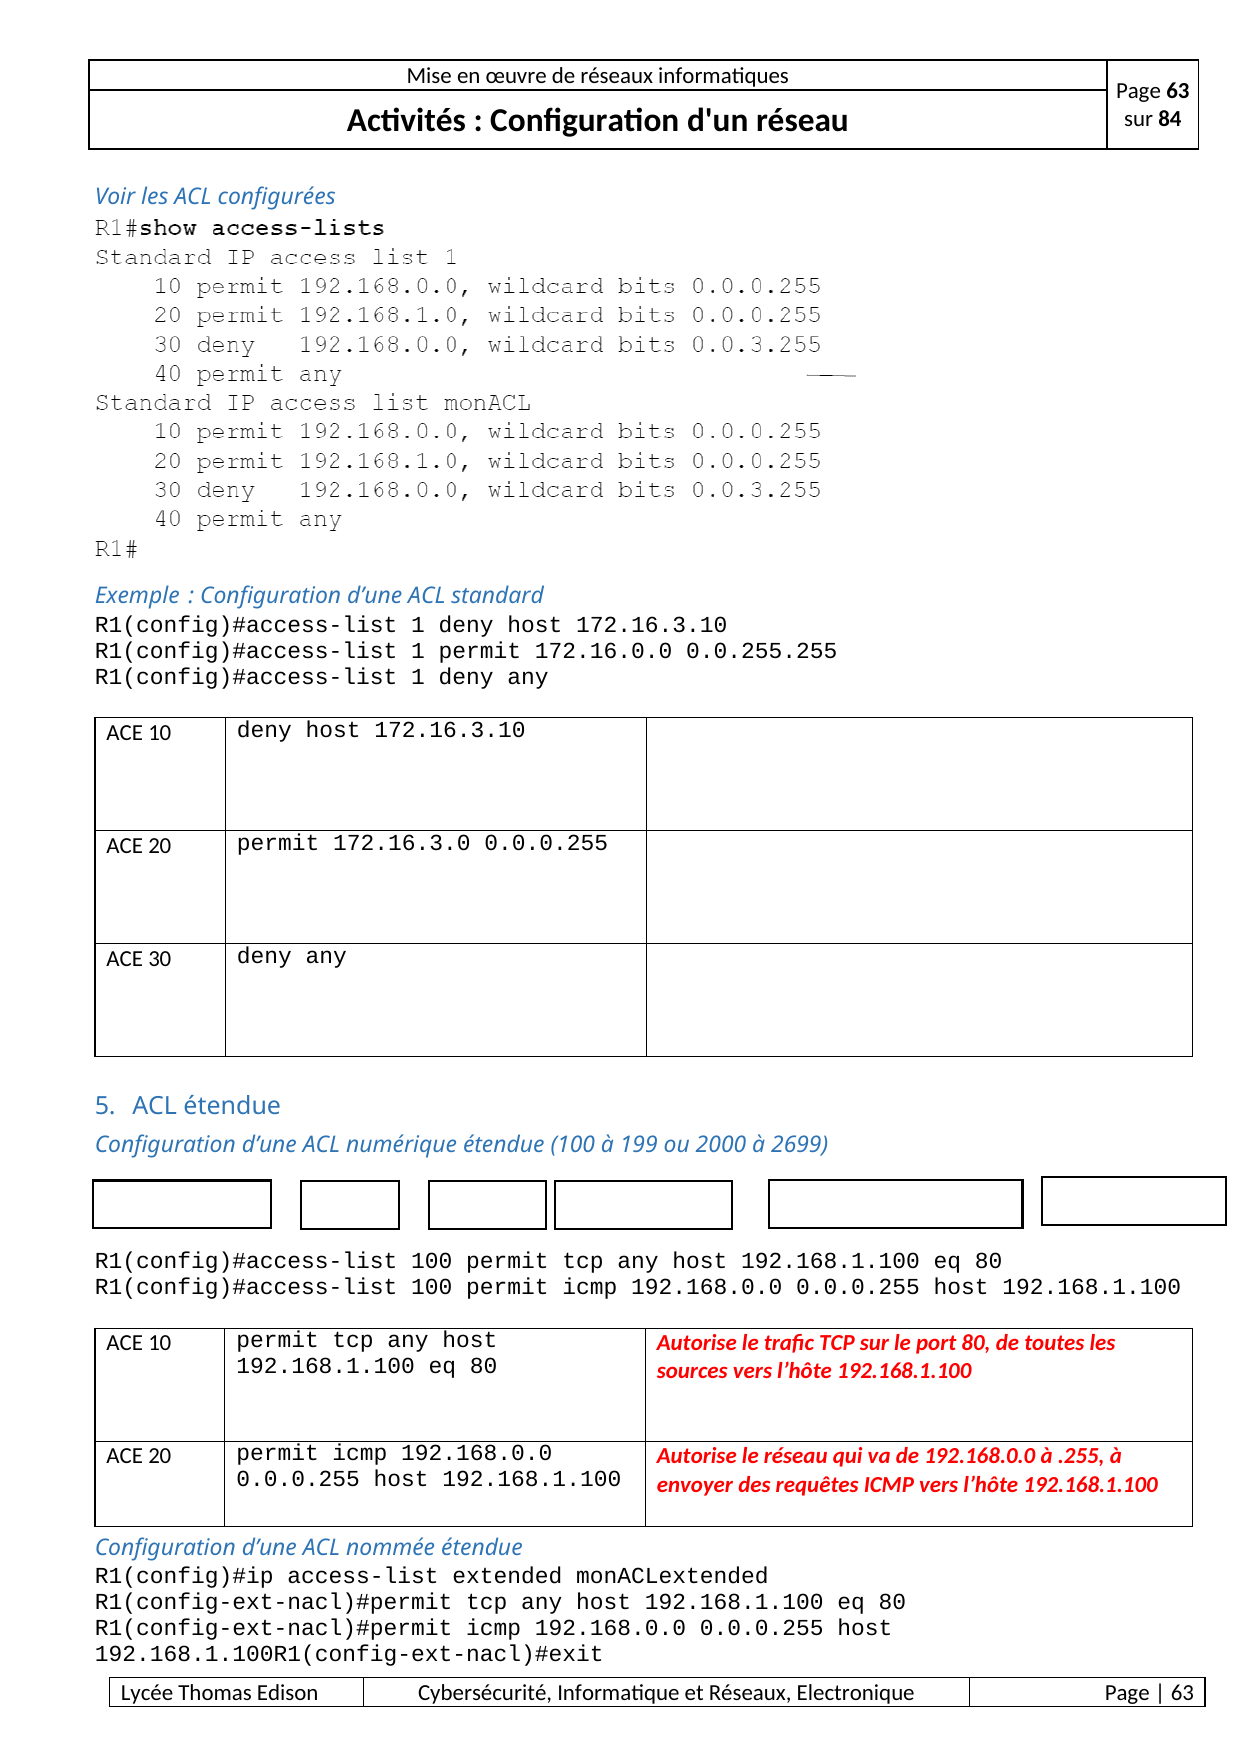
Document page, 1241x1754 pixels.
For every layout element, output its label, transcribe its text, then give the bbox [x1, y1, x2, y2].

table_cell permit 172.16.3.0 0.0.0.255 [226, 831, 646, 943]
text R1(config)#access-list 1 deny any [94, 665, 1193, 691]
picture [94, 213, 856, 560]
text R1(config)#access-list 1 deny host 172.16.3.10 [94, 613, 1193, 639]
subtitle Configuration d’une ACL numérique étendue (100 à 199 ou 2000 à 2699) [94, 1128, 1193, 1159]
table_header [647, 718, 1192, 830]
text R1(config)#access-list 100 permit icmp 192.168.0.0 0.0.0.255 host 192.168.1.100 [94, 1276, 1193, 1302]
table_cell deny any [226, 944, 646, 1056]
subtitle Configuration d’une ACL nommée étendue [94, 1531, 1193, 1562]
table_cell ACE 20 [96, 831, 225, 943]
table_header ACE 10 [96, 718, 225, 830]
text R1(config)#ip access-list extended monACLextended [94, 1565, 1193, 1591]
table_cell ACE 20 [96, 1442, 224, 1526]
text R1(config-ext-nacl)#permit icmp 192.168.0.0 0.0.0.255 host 192.168.1.100R1(config-ext-nacl)#exit [94, 1617, 1193, 1668]
table_cell permit icmp 192.168.0.0 0.0.0.255 host 192.168.1.100 [225, 1442, 645, 1526]
table_cell [647, 944, 1192, 1056]
text R1(config-ext-nacl)#permit tcp any host 192.168.1.100 eq 80 [94, 1591, 1193, 1617]
text R1(config)#access-list 1 permit 172.16.0.0 0.0.255.255 [94, 639, 1193, 665]
table_cell ACE 30 [96, 944, 225, 1056]
subtitle ACL étendue [94, 1087, 1193, 1121]
table_header ACE 10 [96, 1329, 224, 1441]
subtitle Exemple : Configuration d’une ACL standard [94, 579, 1193, 611]
table_header Autorise le trafic TCP sur le port 80, de toutes les sources vers l’hôte 192.168.1.100 [646, 1329, 1192, 1441]
text R1(config)#access-list 100 permit tcp any host 192.168.1.100 eq 80 [94, 1209, 1193, 1276]
table_cell [647, 831, 1192, 943]
subtitle Voir les ACL configurées [94, 180, 1193, 211]
table_cell Autorise le réseau qui va de 192.168.0.0 à .255, à envoyer des requêtes ICMP vers l’hôte 192.168.1.100 [646, 1442, 1192, 1526]
table_header deny host 172.16.3.10 [226, 718, 646, 830]
table_header permit tcp any host 192.168.1.100 eq 80 [225, 1329, 645, 1441]
